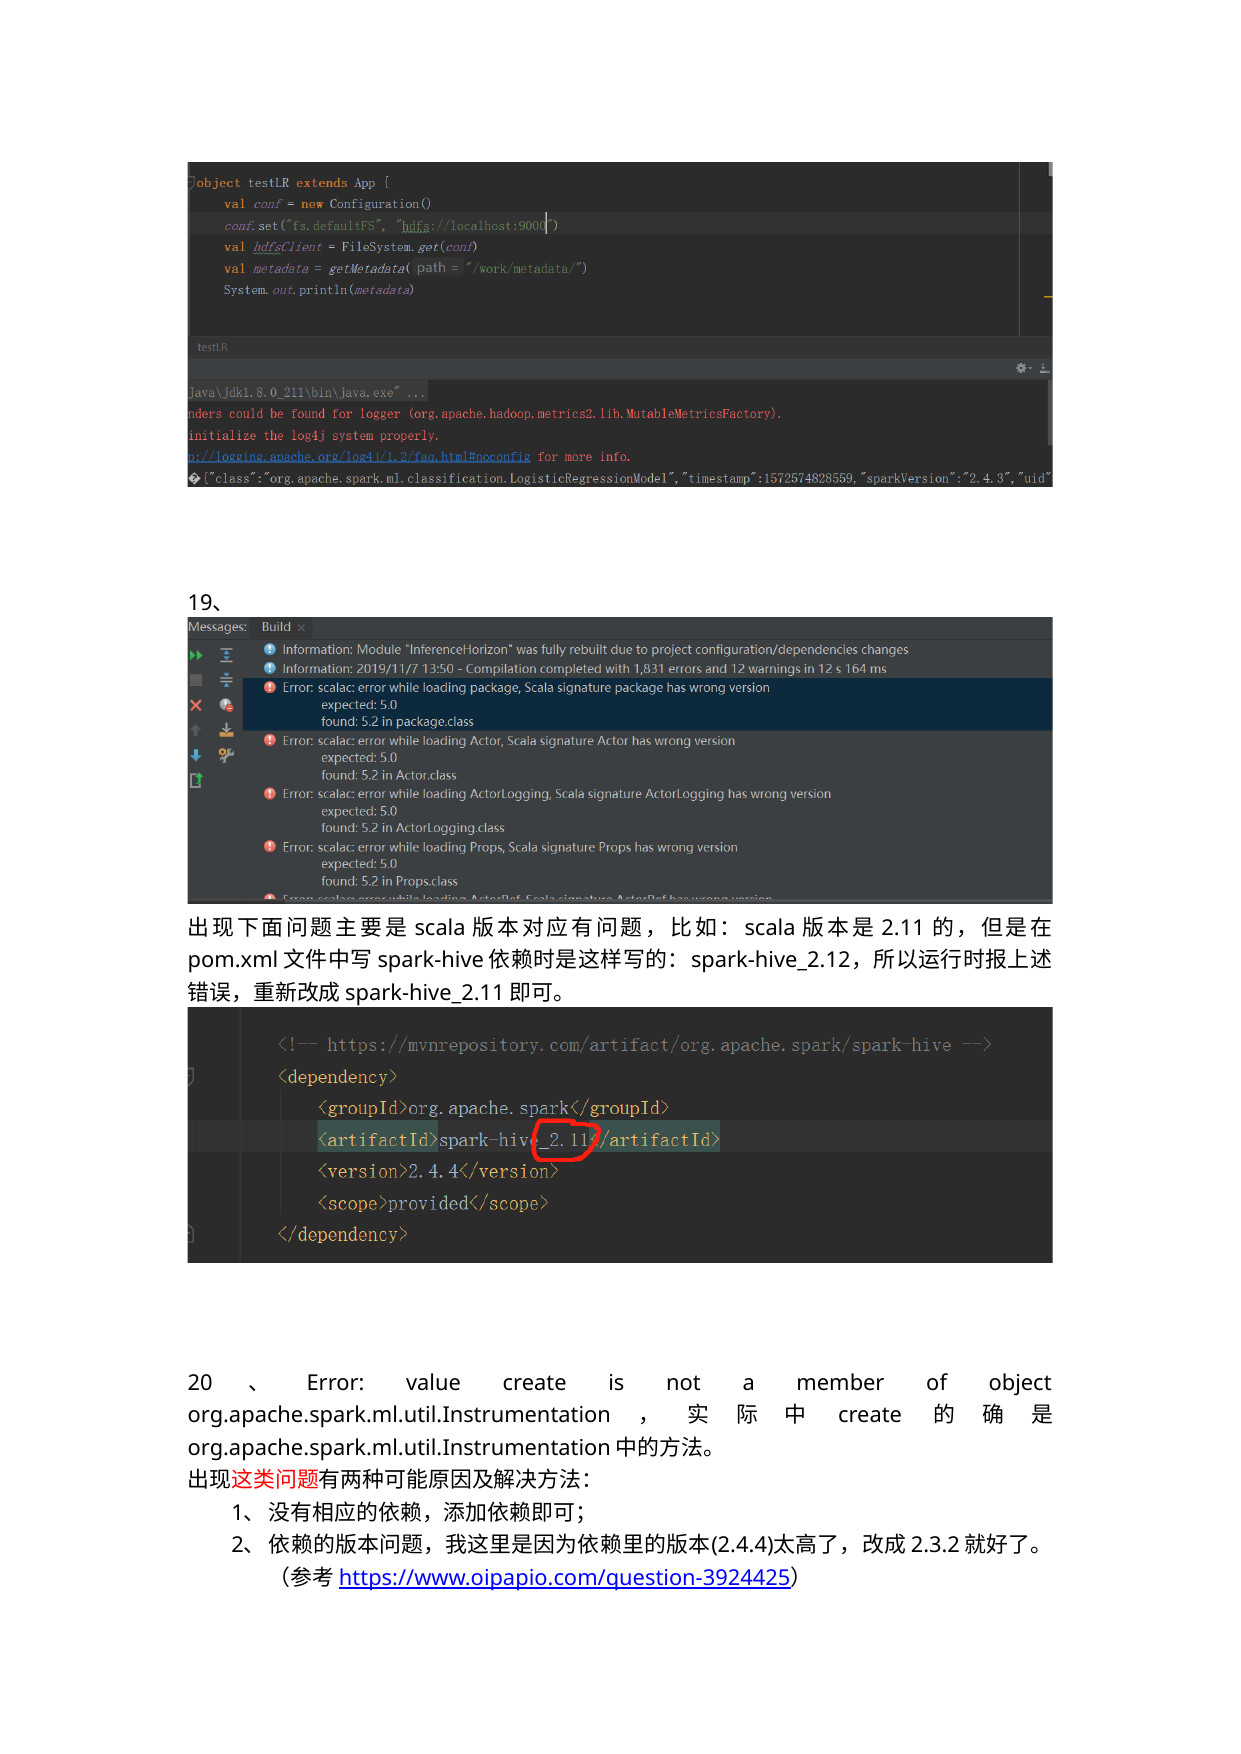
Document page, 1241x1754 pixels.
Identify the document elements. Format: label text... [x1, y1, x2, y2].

picture [187, 1007, 1053, 1263]
list 没有相应的依赖，添加依赖即可； [231, 1494, 1053, 1527]
list 依赖的版本问题，我这里是因为依赖里的版本(2.4.4)太高了，改成2.3.2就好了。（参考https://www.oipapio.com/question-3924425） [231, 1527, 1053, 1592]
text 19、 [187, 584, 1053, 617]
picture [187, 617, 1053, 904]
text 出现这类问题有两种可能原因及解决方法： [187, 1462, 1053, 1494]
picture [187, 162, 1053, 487]
text 20、Error: value create is not a member of object org.apache.spark.ml.util.Instrumentation，实际中create的确是org.apache.spark.ml.util.Instrumentation中的方法。 [187, 1364, 1053, 1462]
text 出现下面问题主要是scala版本对应有问题，比如：scala版本是2.11的，但是在pom.xml文件中写spark-hive依赖时是这样写的：spark-hive_2.12，所以运行时报上述错误，重新改成spark-hive_2.11即可。 [187, 909, 1053, 1007]
